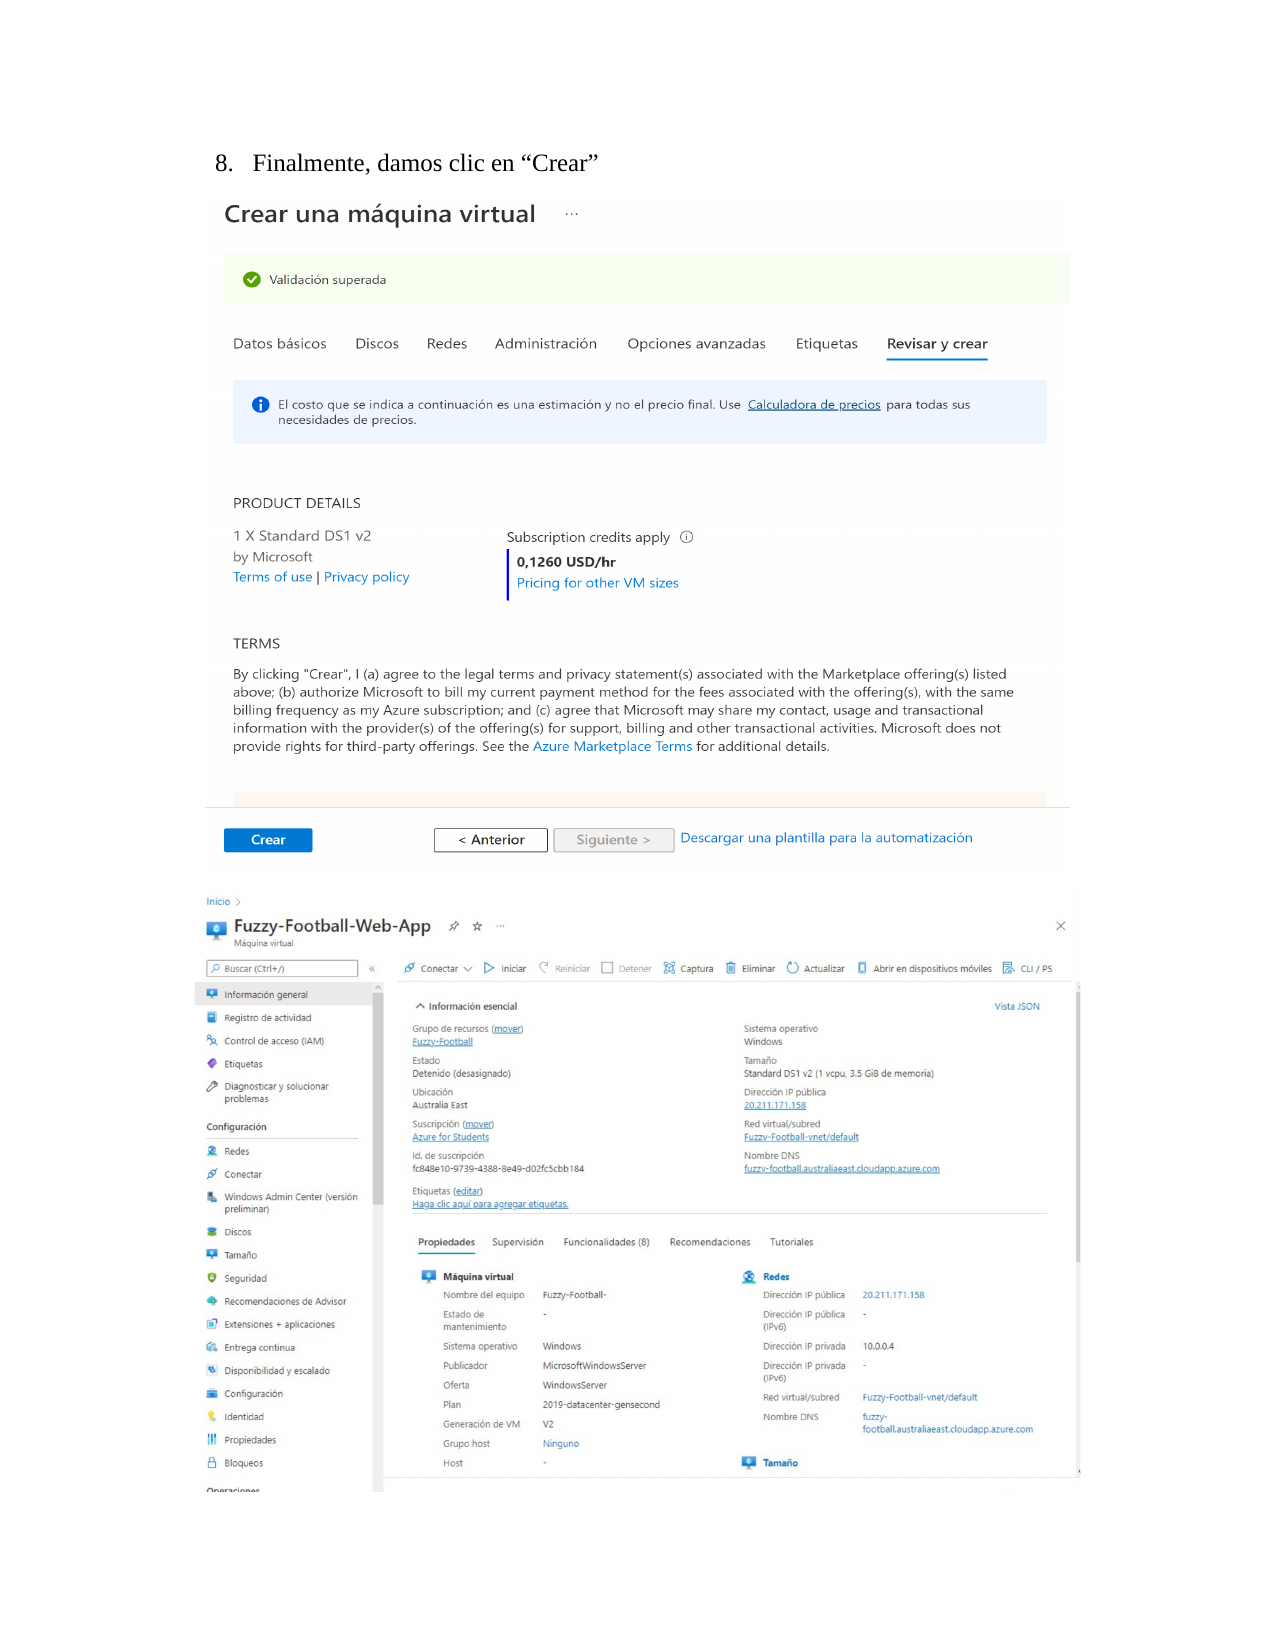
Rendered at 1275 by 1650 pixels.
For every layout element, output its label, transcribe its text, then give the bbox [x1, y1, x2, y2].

picture [204, 195, 1071, 871]
list Finalmente, damos clic en “Crear” [215, 148, 1098, 176]
picture [194, 889, 1081, 1492]
